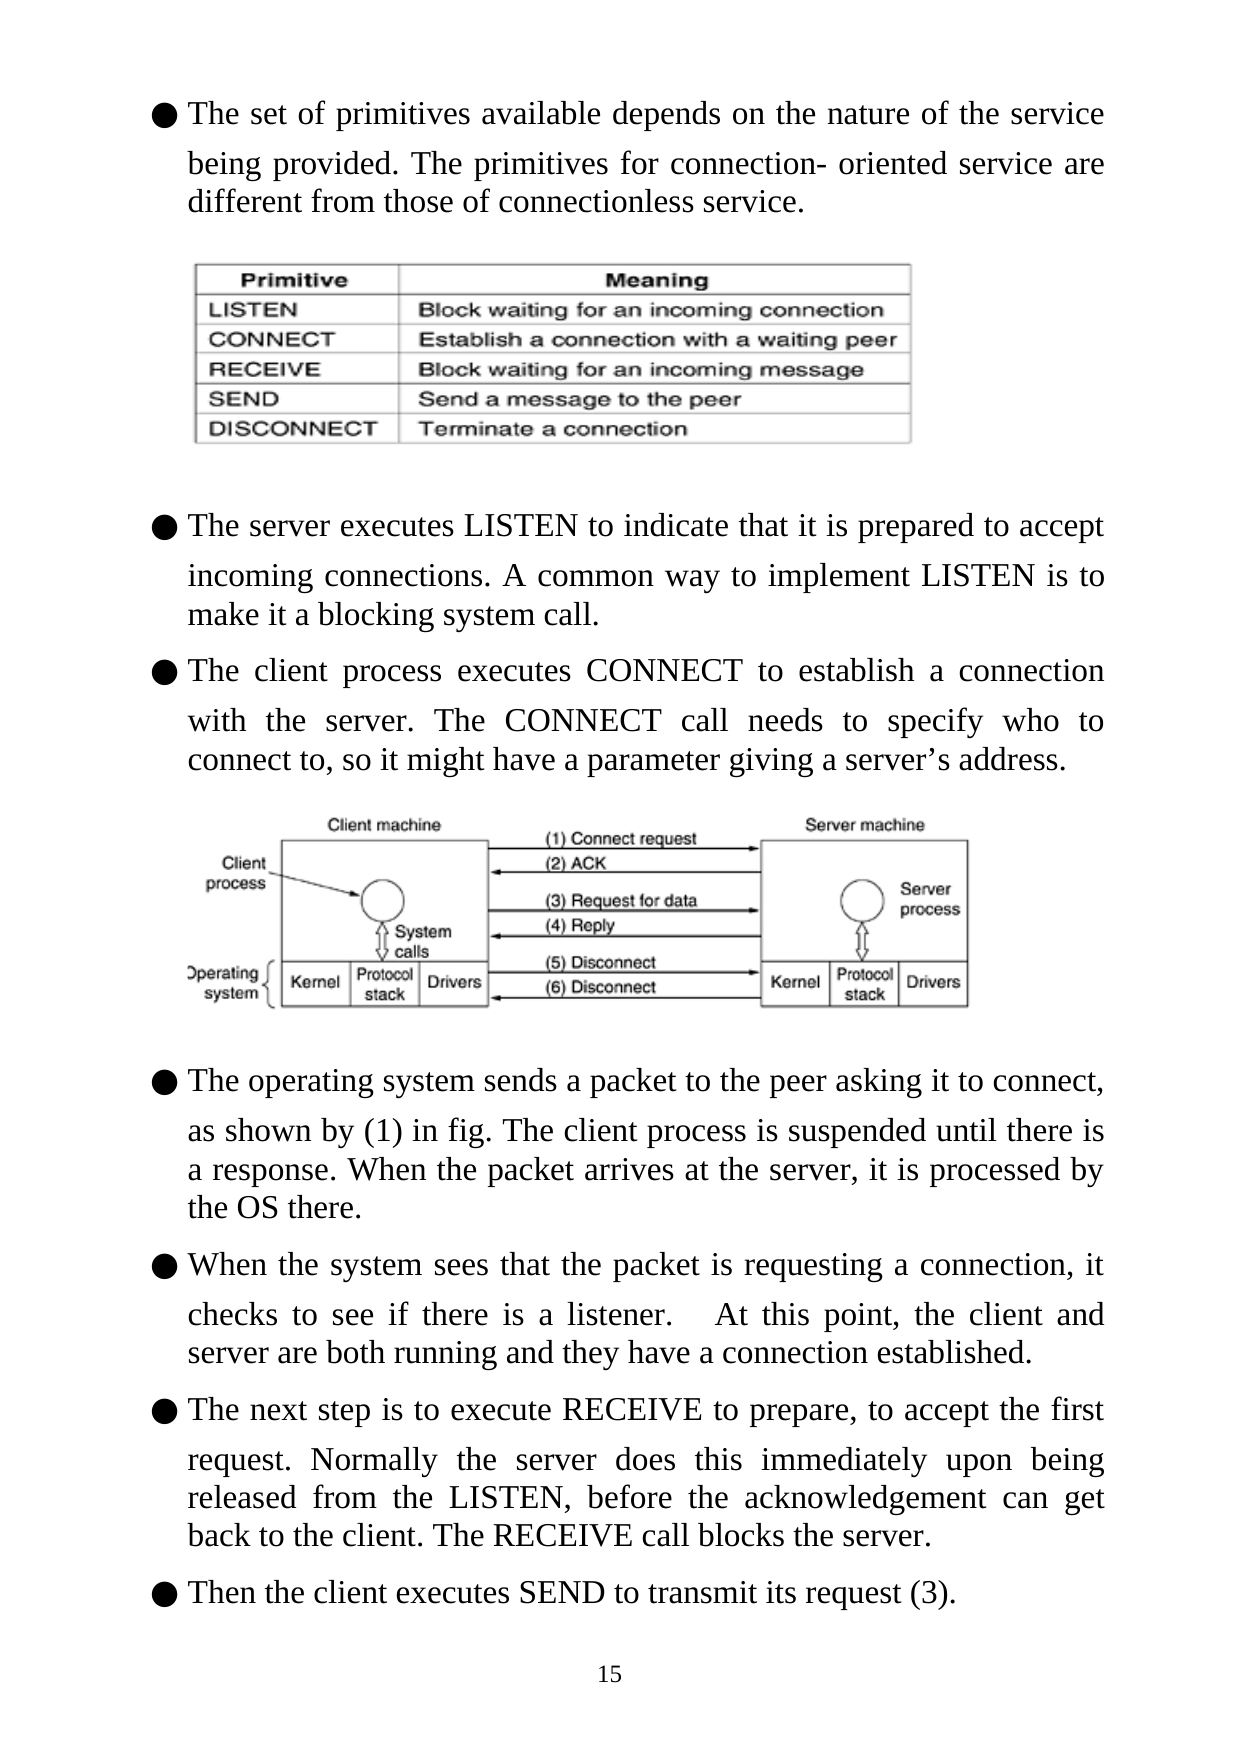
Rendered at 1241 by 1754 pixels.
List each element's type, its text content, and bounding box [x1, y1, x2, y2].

picture [187, 815, 1030, 1043]
list The server executes LISTEN to indicate that it is prepared to accept incoming connections. A common way to implement LISTEN is to make it a blocking system call. [150, 487, 1106, 632]
list Then the client executes SEND to transmit its request (3). [150, 1554, 1106, 1622]
list The operating system sends a packet to the peer asking it to connect, as shown by (1) in fig. The client process is suspended until there is a response. When the packet arrives at the server, it is processed by the OS there. [150, 1042, 1106, 1226]
list The client process executes CONNECT to establish a connection with the server. The CONNECT call needs to specify who to connect to, so it might have a parameter giving a server’s address. [150, 632, 1106, 777]
picture [187, 258, 919, 449]
list When the system sees that the packet is requesting a connection, it checks to see if there is a listener. At this point, the client and server are both running and they have a connection established. [150, 1226, 1106, 1371]
list The set of primitives available depends on the nature of the service being provided. The primitives for connection- oriented service are different from those of connectionless service. [150, 75, 1106, 220]
list The next step is to execute RECEIVE to prepare, to accept the first request. Normally the server does this immediately upon being released from the LISTEN, before the acknowledgement can get back to the client. The RECEIVE call blocks the server. [150, 1371, 1106, 1554]
